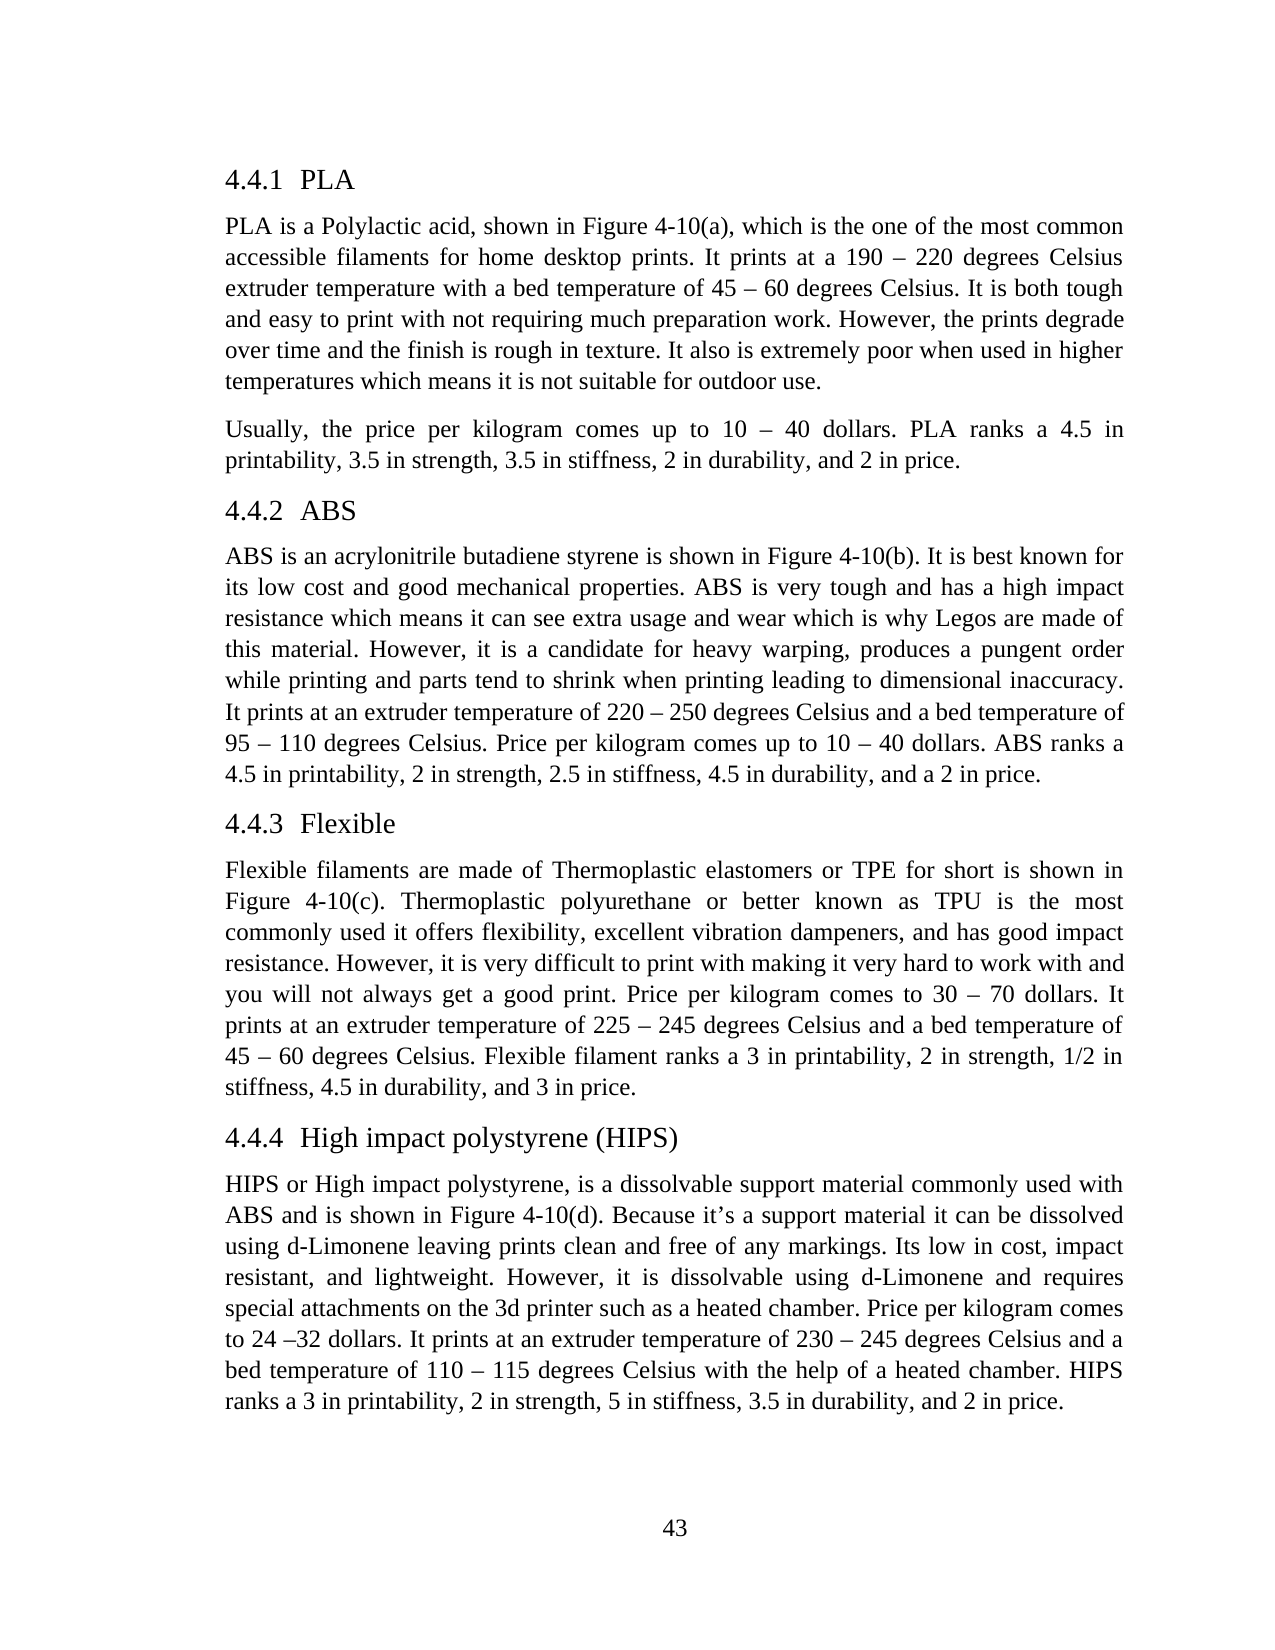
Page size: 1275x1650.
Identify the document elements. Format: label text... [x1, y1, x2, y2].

text Usually, the price per kilogram comes up to 10 – 40 dollars. PLA ranks a 4.5 in printability, 3.5 in strength, 3.5 in stiffness, 2 in durability, and 2 in price. [225, 414, 1125, 474]
subtitle High impact polystyrene (HIPS) [225, 1120, 1125, 1154]
text HIPS or High impact polystyrene, is a dissolvable support material commonly used with ABS and is shown in Figure 4-10(d). Because it’s a support material it can be dissolved using d-Limonene leaving prints clean and free of any markings. Its low in cost, impact resistant, and lightweight. However, it is dissolvable using d-Limonene and requires special attachments on the 3d printer such as a heated chamber. Price per kilogram comes to 24 –32 dollars. It prints at an extruder temperature of 230 – 245 degrees Celsius and a bed temperature of 110 – 115 degrees Celsius with the help of a heated chamber. HIPS ranks a 3 in printability, 2 in strength, 5 in stiffness, 3.5 in durability, and 2 in price. [225, 1169, 1125, 1415]
subtitle PLA [225, 162, 1125, 196]
subtitle Flexible [225, 806, 1125, 840]
text ABS is an acrylonitrile butadiene styrene is shown in Figure 4-10(b). It is best known for its low cost and good mechanical properties. ABS is very tough and has a high impact resistance which means it can see extra usage and wear which is why Legos are made of this material. However, it is a candidate for heavy warping, produces a pungent order while printing and parts tend to shrink when printing leading to dimensional inaccuracy. It prints at an extruder temperature of 220 – 250 degrees Celsius and a bed temperature of 95 – 110 degrees Celsius. Price per kilogram comes up to 10 – 40 dollars. ABS ranks a 4.5 in printability, 2 in strength, 2.5 in stiffness, 4.5 in durability, and a 2 in price. [225, 541, 1125, 787]
text Flexible filaments are made of Thermoplastic elastomers or TPE for short is shown in Figure 4-10(c). Thermoplastic polyurethane or better known as TPU is the most commonly used it offers flexibility, excellent vibration dampeners, and has good impact resistance. However, it is very difficult to print with making it very hard to work with and you will not always get a good print. Price per kilogram comes to 30 – 70 dollars. It prints at an extruder temperature of 225 – 245 degrees Celsius and a bed temperature of 45 – 60 degrees Celsius. Flexible filament ranks a 3 in printability, 2 in strength, 1/2 in stiffness, 4.5 in durability, and 3 in price. [225, 855, 1125, 1101]
subtitle ABS [225, 493, 1125, 526]
text PLA is a Polylactic acid, shown in Figure 4-10(a), which is the one of the most common accessible filaments for home desktop prints. It prints at a 190 – 220 degrees Celsius extruder temperature with a bed temperature of 45 – 60 degrees Celsius. It is both tough and easy to print with not requiring much preparation work. However, the prints degrade over time and the finish is rough in texture. It also is extremely poor when used in higher temperatures which means it is not suitable for outdoor use. [225, 211, 1125, 395]
